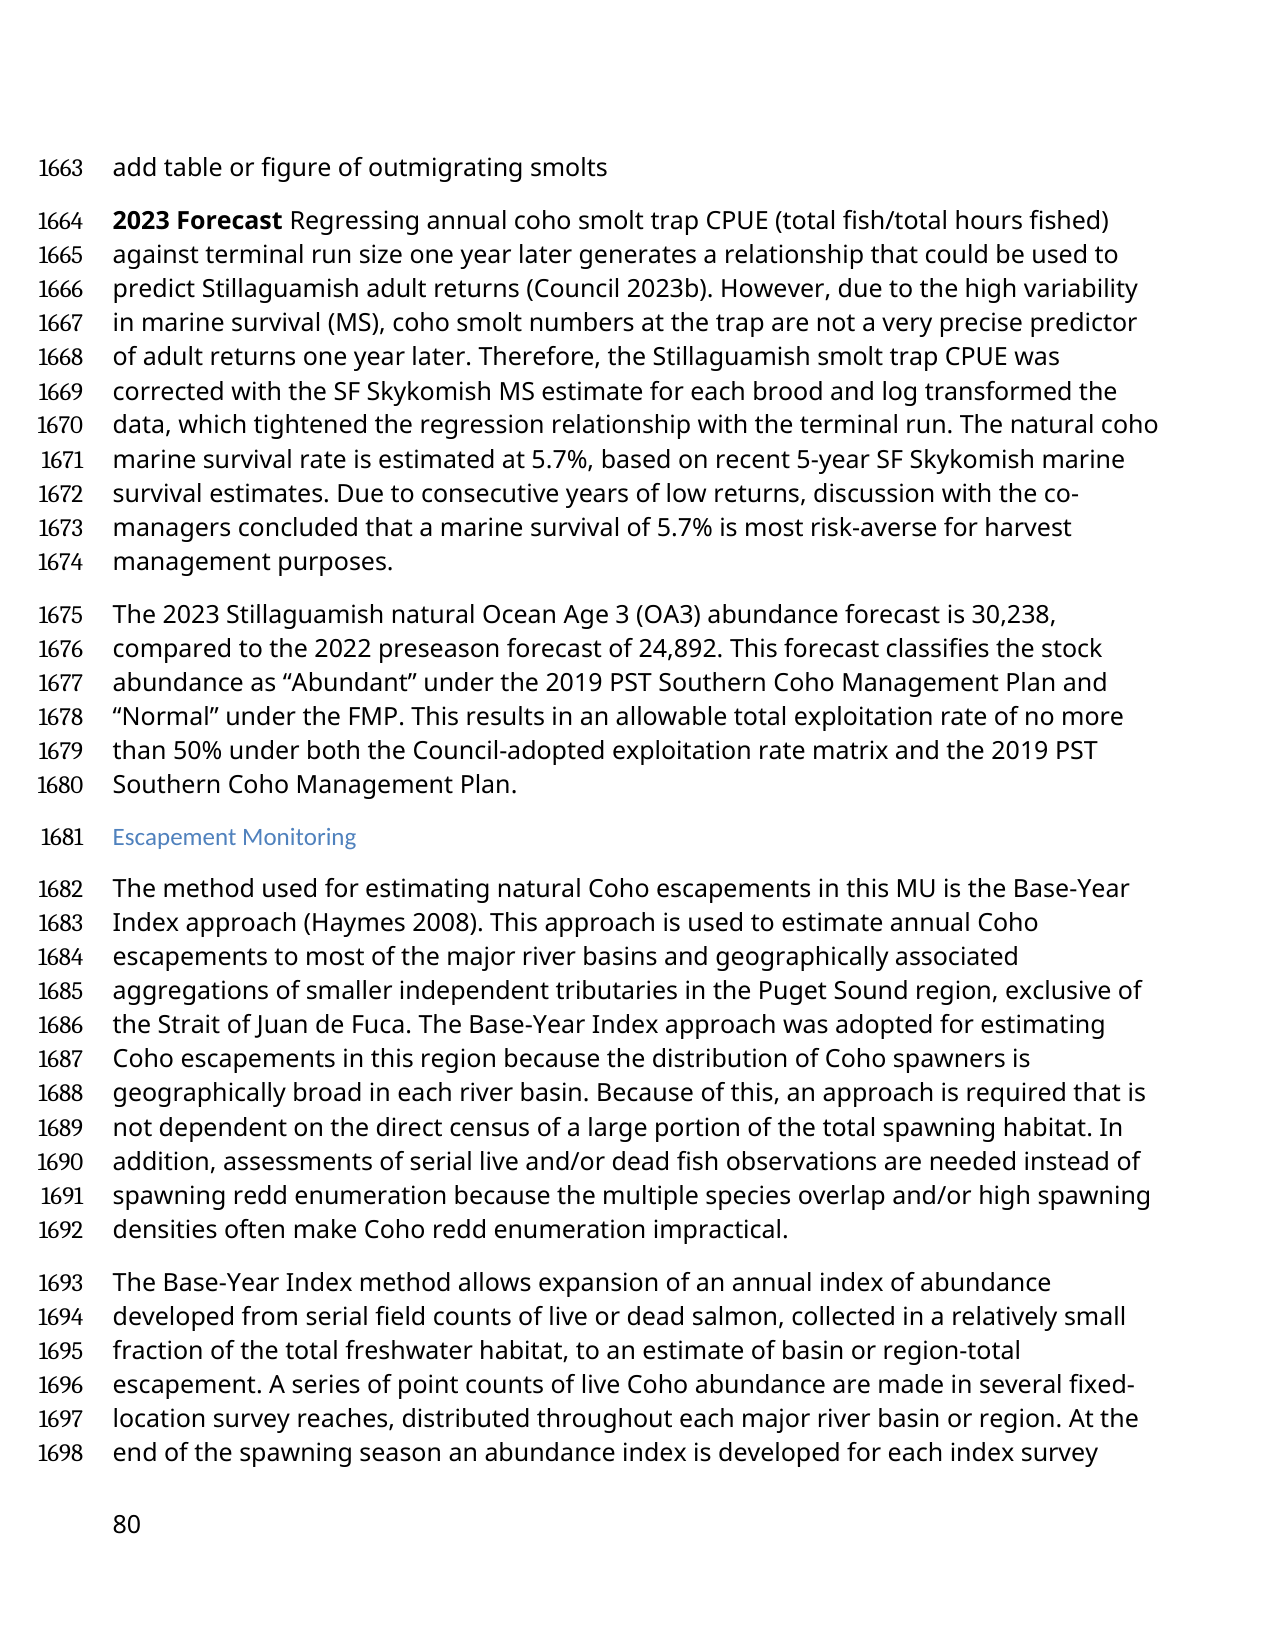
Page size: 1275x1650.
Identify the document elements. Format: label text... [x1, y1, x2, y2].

subtitle Escapement Monitoring [112, 821, 1162, 852]
text The 2023 Stillaguamish natural Ocean Age 3 (OA3) abundance forecast is 30,238, compared to the 2022 preseason forecast of 24,892. This forecast classifies the stock abundance as “Abundant” under the 2019 PST Southern Coho Management Plan and “Normal” under the FMP. This results in an allowable total exploitation rate of no more than 50% under both the Council-adopted exploitation rate matrix and the 2019 PST Southern Coho Management Plan. [112, 596, 1162, 801]
text add table or figure of outmigrating smolts [112, 150, 1162, 184]
text The method used for estimating natural Coho escapements in this MU is the Base-Year Index approach (Haymes 2008). This approach is used to estimate annual Coho escapements to most of the major river basins and geographically associated aggregations of smaller independent tributaries in the Puget Sound region, exclusive of the Strait of Juan de Fuca. The Base-Year Index approach was adopted for estimating Coho escapements in this region because the distribution of Coho spawners is geographically broad in each river basin. Because of this, an approach is required that is not dependent on the direct census of a large portion of the total spawning habitat. In addition, assessments of serial live and/or dead fish observations are needed instead of spawning redd enumeration because the multiple species overlap and/or high spawning densities often make Coho redd enumeration impractical. [112, 871, 1162, 1245]
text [112, 1264, 1162, 1468]
text 2023 Forecast Regressing annual coho smolt trap CPUE (total fish/total hours fished) against terminal run size one year later generates a relationship that could be used to predict Stillaguamish adult returns (Council 2023b). However, due to the high variability in marine survival (MS), coho smolt numbers at the trap are not a very precise predictor of adult returns one year later. Therefore, the Stillaguamish smolt trap CPUE was corrected with the SF Skykomish MS estimate for each brood and log transformed the data, which tightened the regression relationship with the terminal run. The natural coho marine survival rate is estimated at 5.7%, based on recent 5-year SF Skykomish marine survival estimates. Due to consecutive years of low returns, discussion with the co-managers concluded that a marine survival of 5.7% is most risk-averse for harvest management purposes. [112, 203, 1162, 577]
